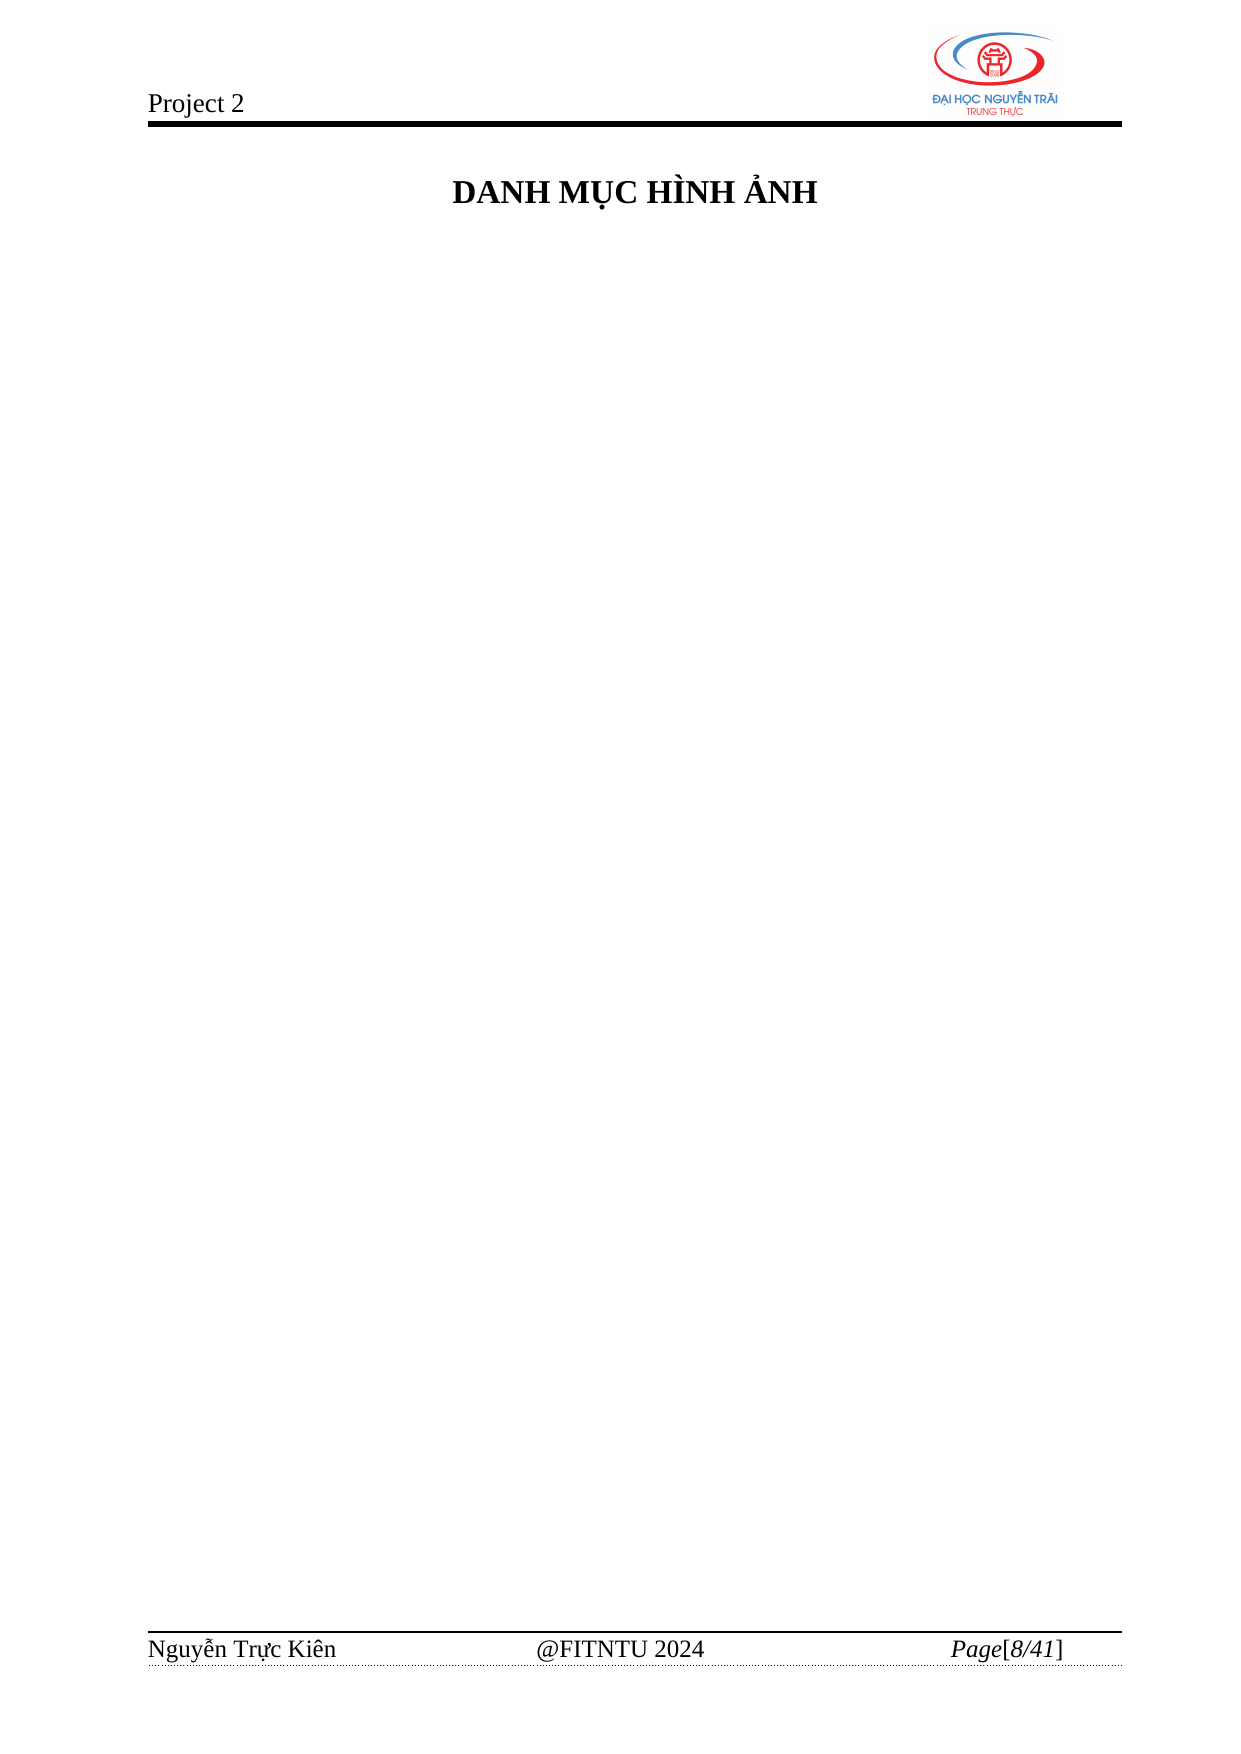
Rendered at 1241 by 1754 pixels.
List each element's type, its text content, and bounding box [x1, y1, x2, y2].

subtitle DANH MỤC HÌNH ẢNH [148, 173, 1122, 211]
picture [925, 27, 1064, 120]
